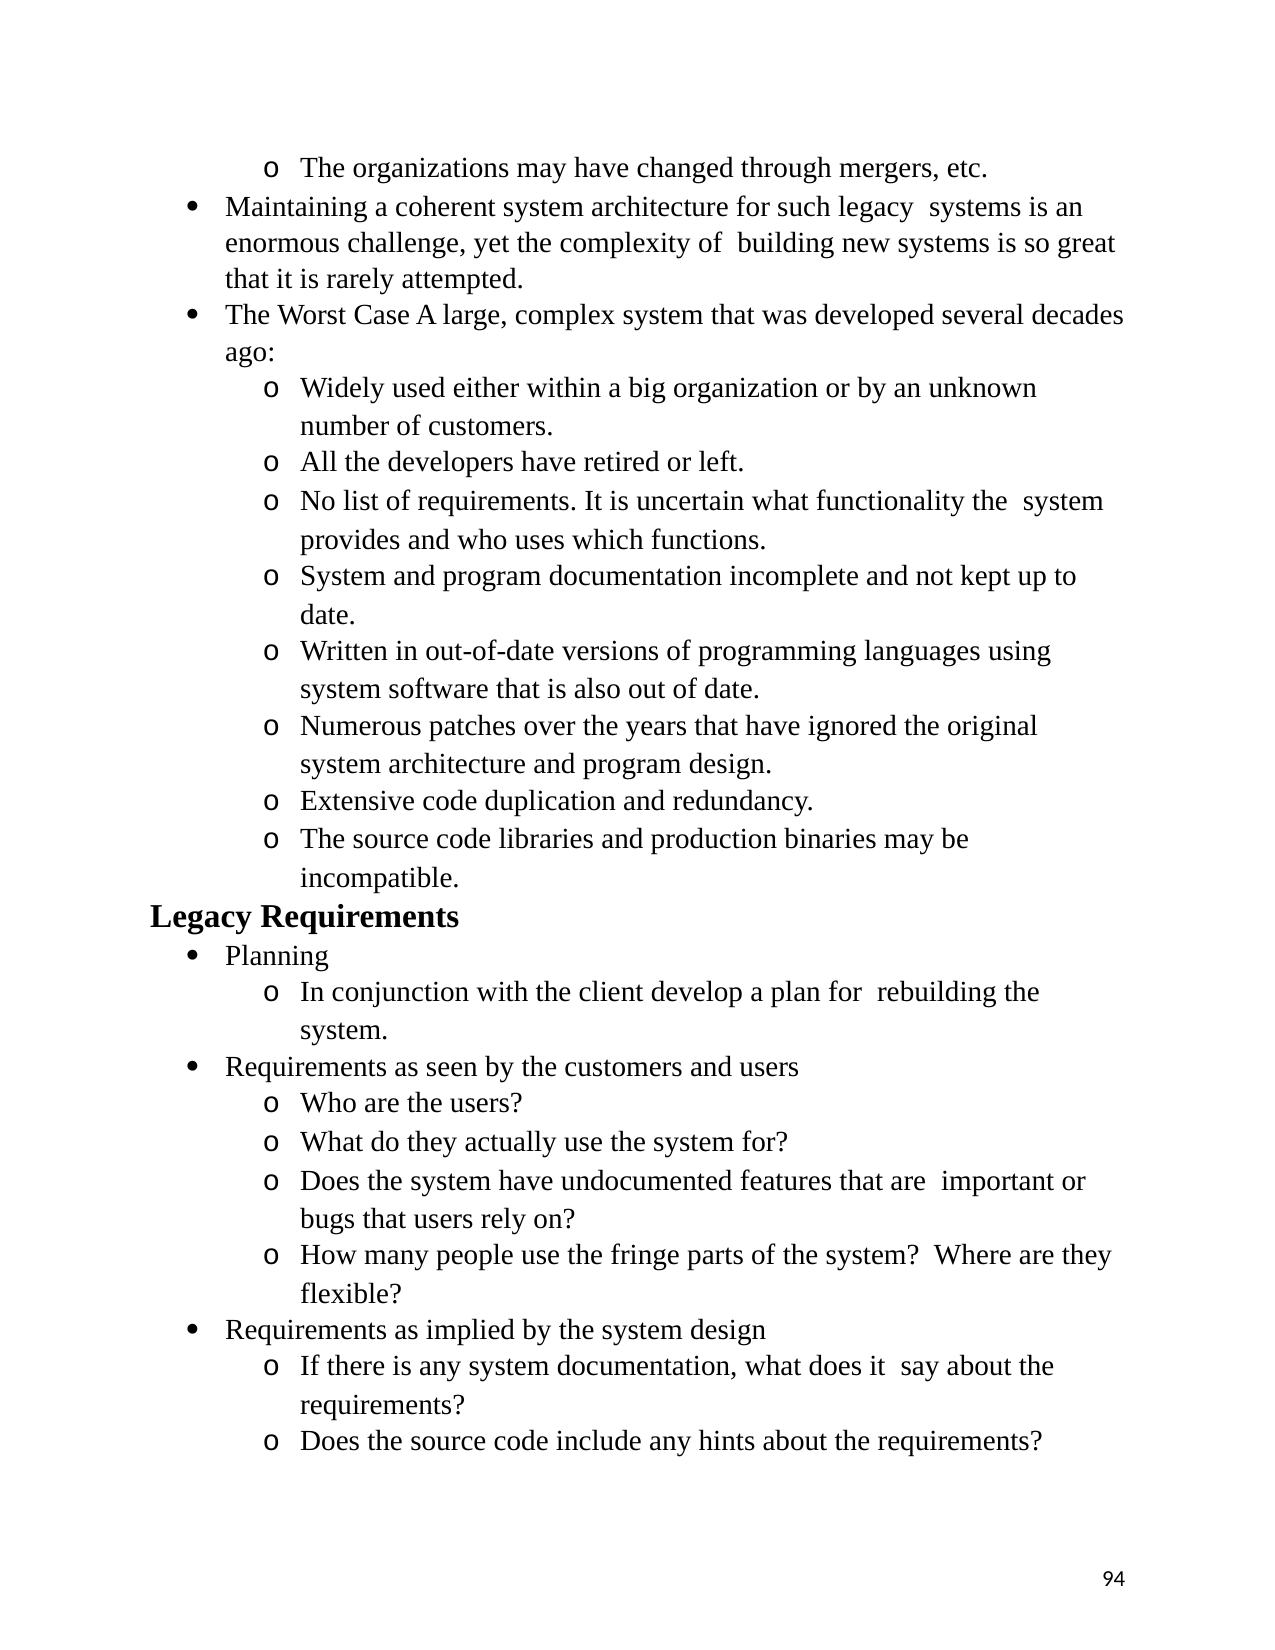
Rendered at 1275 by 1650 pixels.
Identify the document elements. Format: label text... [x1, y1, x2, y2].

list Widely used either within a big organization or by an unknown number of customers. [262, 370, 1125, 442]
list The source code libraries and production binaries may be incompatible. [262, 821, 1125, 894]
list System and program documentation incomplete and not kept up to date. [262, 558, 1125, 630]
list In conjunction with the client develop a plan for rebuilding the system. [262, 974, 1125, 1046]
list What do they actually use the system for? [262, 1124, 1125, 1160]
list The Worst Case A large, complex system that was developed several decades ago: [187, 297, 1125, 367]
list Numerous patches over the years that have ignored the original system architecture and program design. [262, 708, 1125, 780]
list Extensive code duplication and redundancy. [262, 783, 1125, 819]
list Requirements as seen by the customers and users [187, 1049, 1125, 1082]
list Maintaining a coherent system architecture for such legacy systems is an enormous challenge, yet the complexity of building new systems is so great that it is rarely attempted. [187, 189, 1125, 295]
list Written in out-of-date versions of programming languages using system software that is also out of date. [262, 633, 1125, 705]
list Does the system have undocumented features that are important or bugs that users rely on? [262, 1163, 1125, 1235]
list Does the source code include any hints about the requirements? [262, 1423, 1125, 1459]
list Planning [187, 938, 1125, 971]
list No list of requirements. It is uncertain what functionality the system provides and who uses which functions. [262, 483, 1125, 556]
list All the developers have retired or left. [262, 444, 1125, 481]
list Requirements as implied by the system design [187, 1312, 1125, 1346]
list How many people use the fringe parts of the system? Where are they flexible? [262, 1237, 1125, 1309]
list Who are the users? [262, 1085, 1125, 1121]
subtitle Legacy Requirements [150, 896, 1125, 934]
list If there is any system documentation, what does it say about the requirements? [262, 1348, 1125, 1421]
list The organizations may have changed through mergers, etc. [262, 150, 1125, 186]
